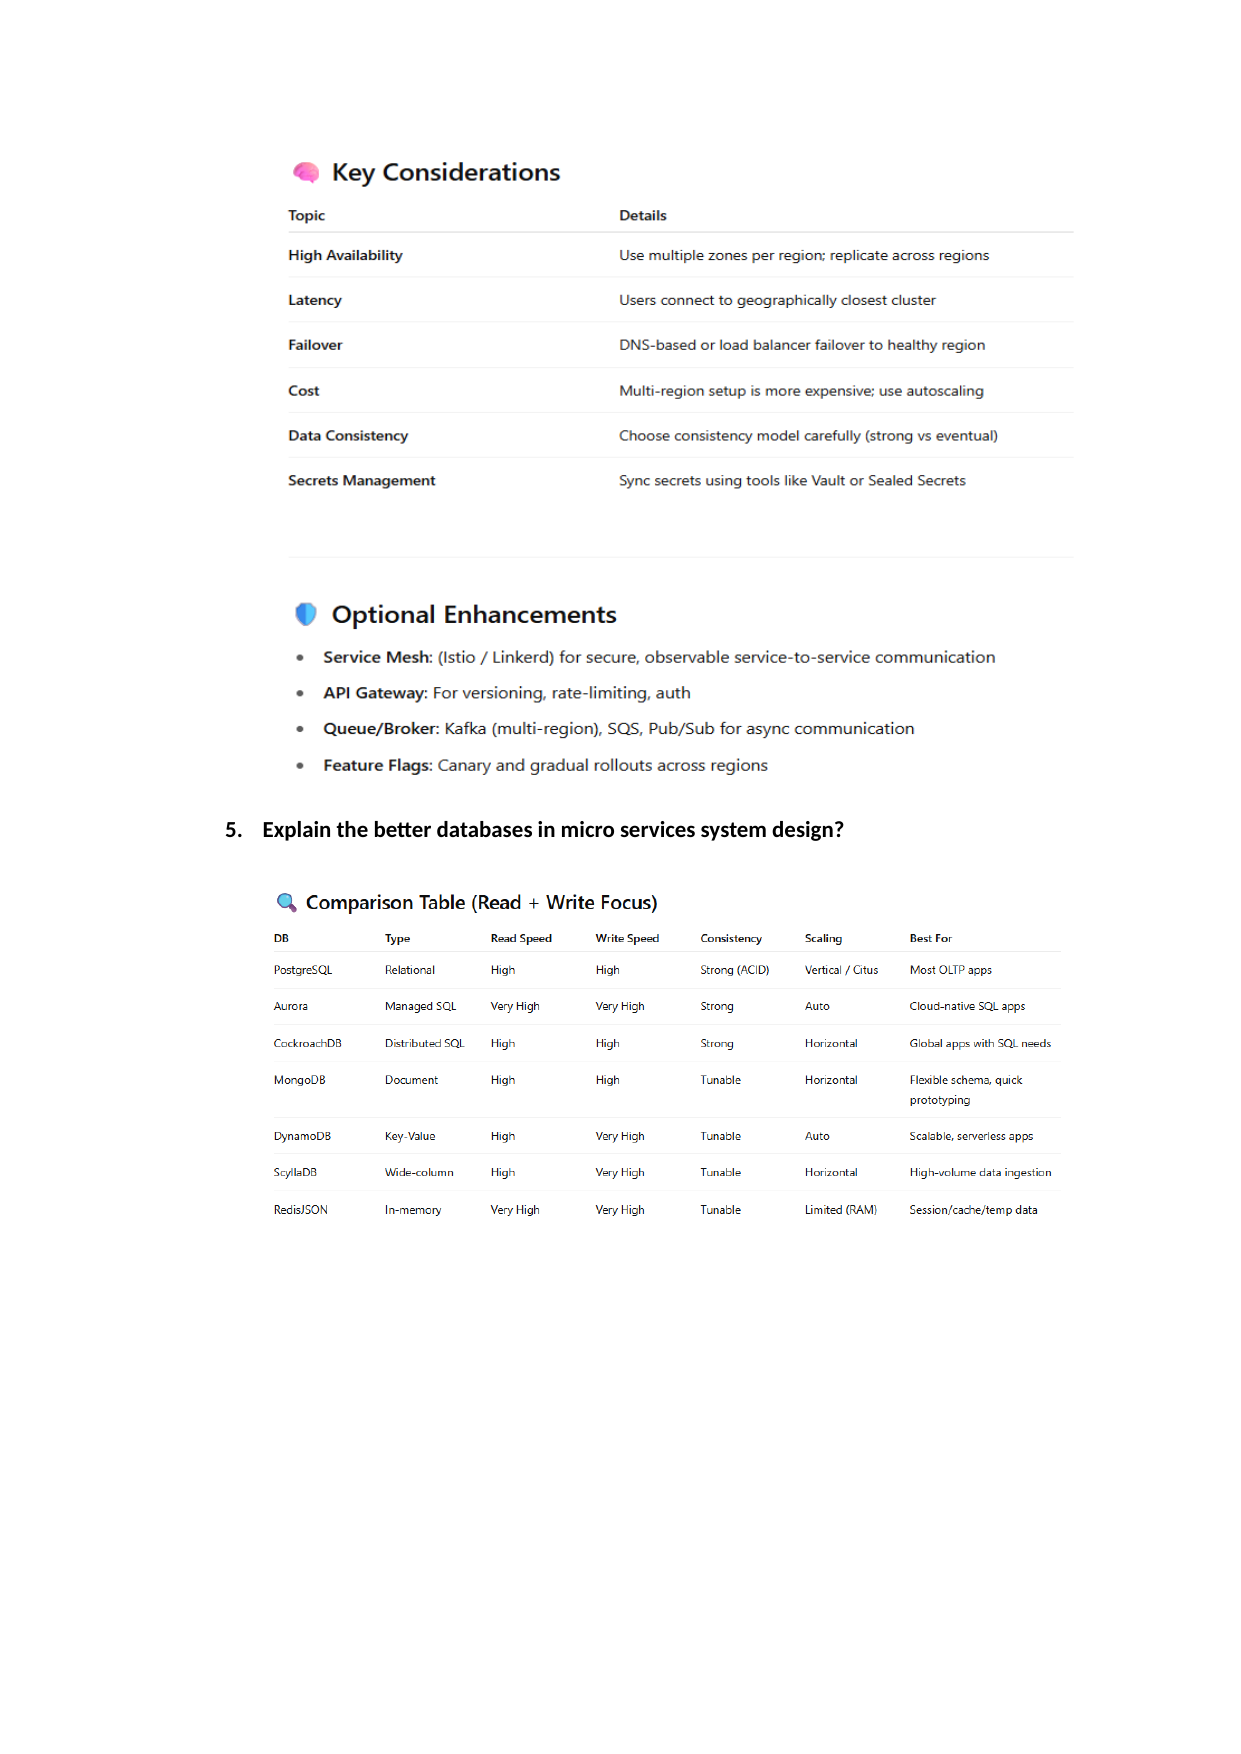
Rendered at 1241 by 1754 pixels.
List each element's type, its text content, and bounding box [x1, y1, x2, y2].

picture [262, 150, 1074, 783]
list Explain the better databases in micro services system design? [225, 815, 1090, 843]
picture [262, 875, 1078, 1257]
